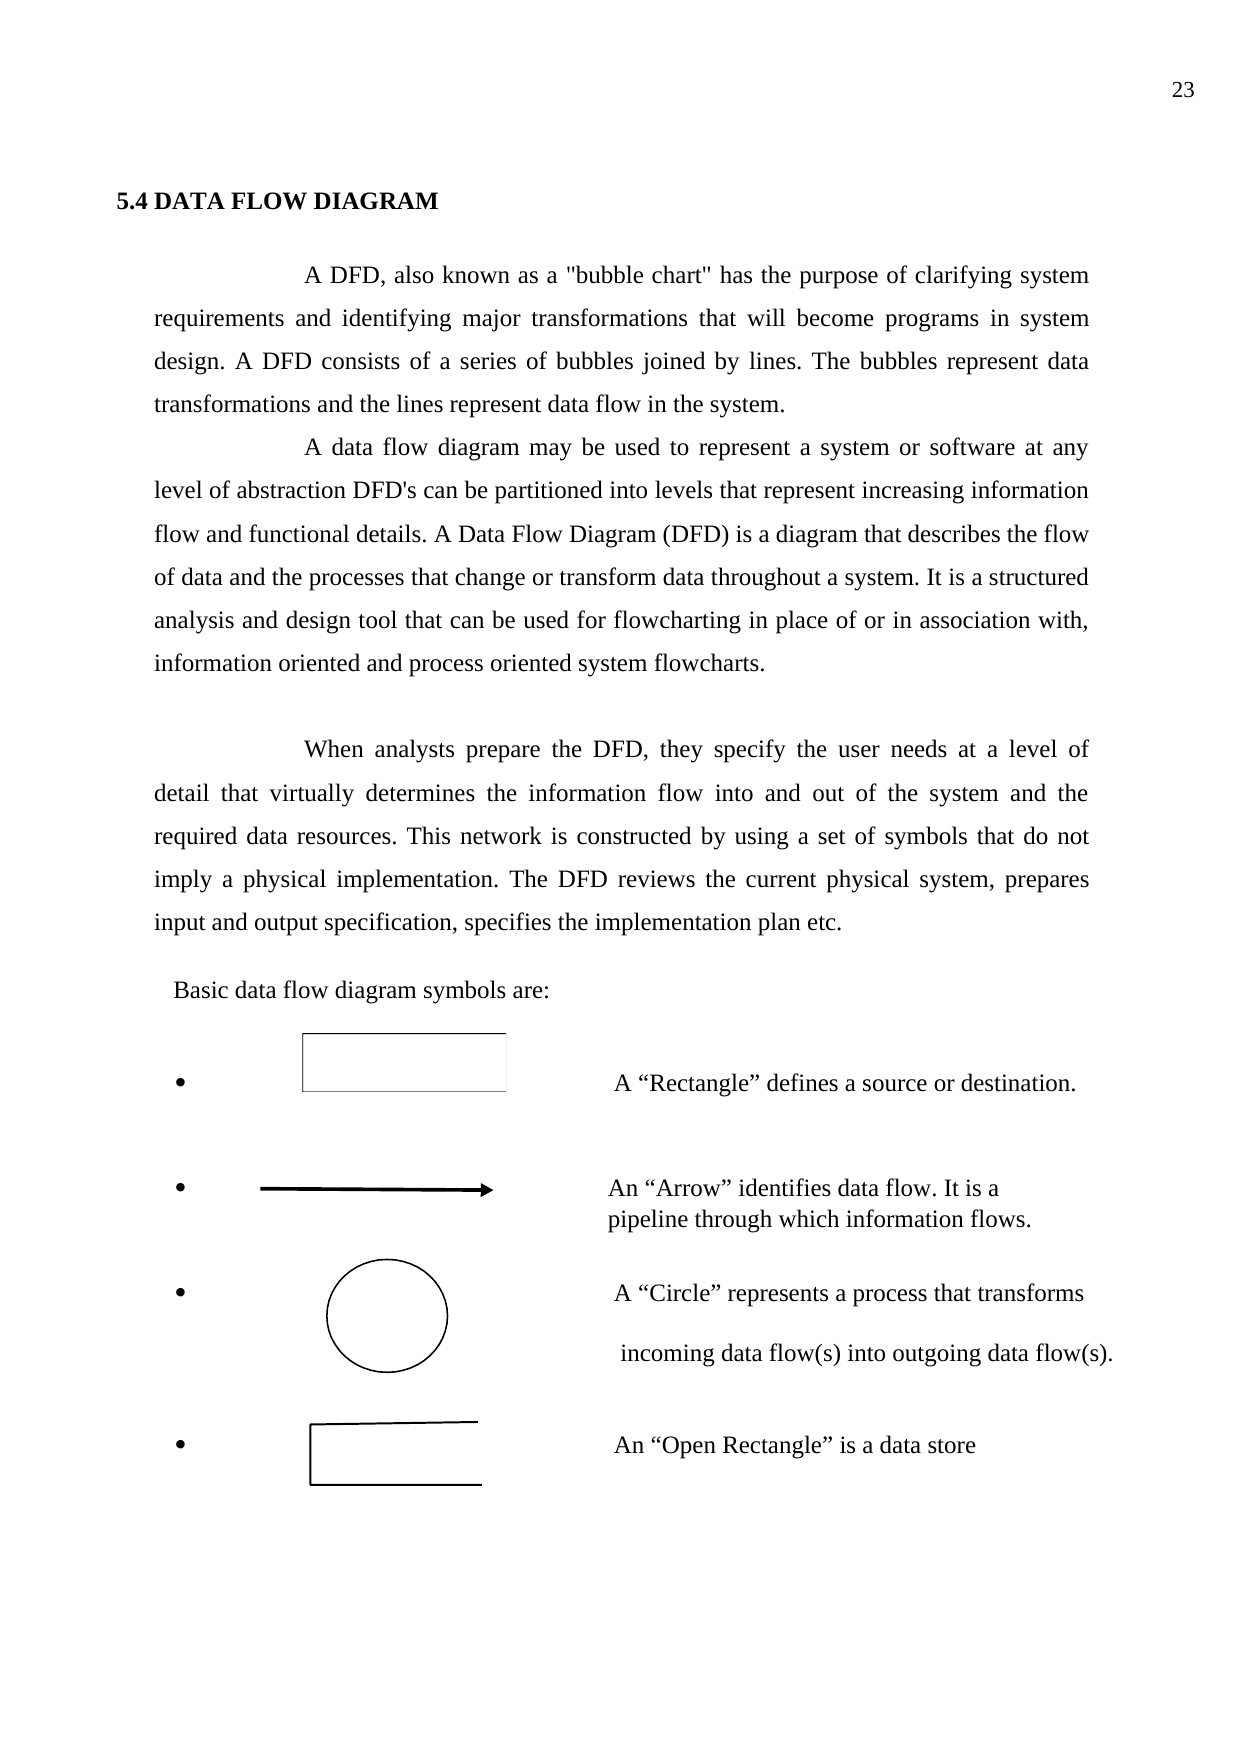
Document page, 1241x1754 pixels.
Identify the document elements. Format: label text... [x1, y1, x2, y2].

list A “Rectangle” defines a source or destination. [176, 1033, 1240, 1097]
list An “Open Rectangle” is a data store [176, 1431, 1240, 1459]
text A data flow diagram may be used to represent a system or software at any level of abstraction DFD's can be partitioned into levels that represent increasing information flow and functional details. A Data Flow Diagram (DFD) is a diagram that describes the flow of data and the processes that change or transform data throughout a system. It is a structured analysis and design tool that can be used for flowcharting in place of or in association with, information oriented and process oriented system flowcharts. [154, 432, 1090, 677]
text When analysts prepare the DFD, they specify the user needs at a level of detail that virtually determines the information flow into and out of the system and the required data resources. This network is constructed by using a set of symbols that do not imply a physical implementation. The DFD reviews the current physical system, prepares input and output specification, specifies the implementation plan etc. [154, 734, 1090, 936]
list A “Circle” represents a process that transforms [176, 1278, 1240, 1307]
text Basic data flow diagram symbols are: [173, 975, 1240, 1004]
subtitle DATA FLOW DIAGRAM [116, 186, 1090, 214]
text incoming data flow(s) into outgoing data flow(s). [589, 1338, 1240, 1367]
text A DFD, also known as a "bubble chart" has the purpose of clarifying system requirements and identifying major transformations that will become programs in system design. A DFD consists of a series of bubbles joined by lines. The bubbles represent data transformations and the lines represent data flow in the system. [154, 260, 1090, 418]
picture [302, 1033, 507, 1092]
list An “Arrow” identifies data flow. It is a pipeline through which information flows. [176, 1173, 1051, 1232]
